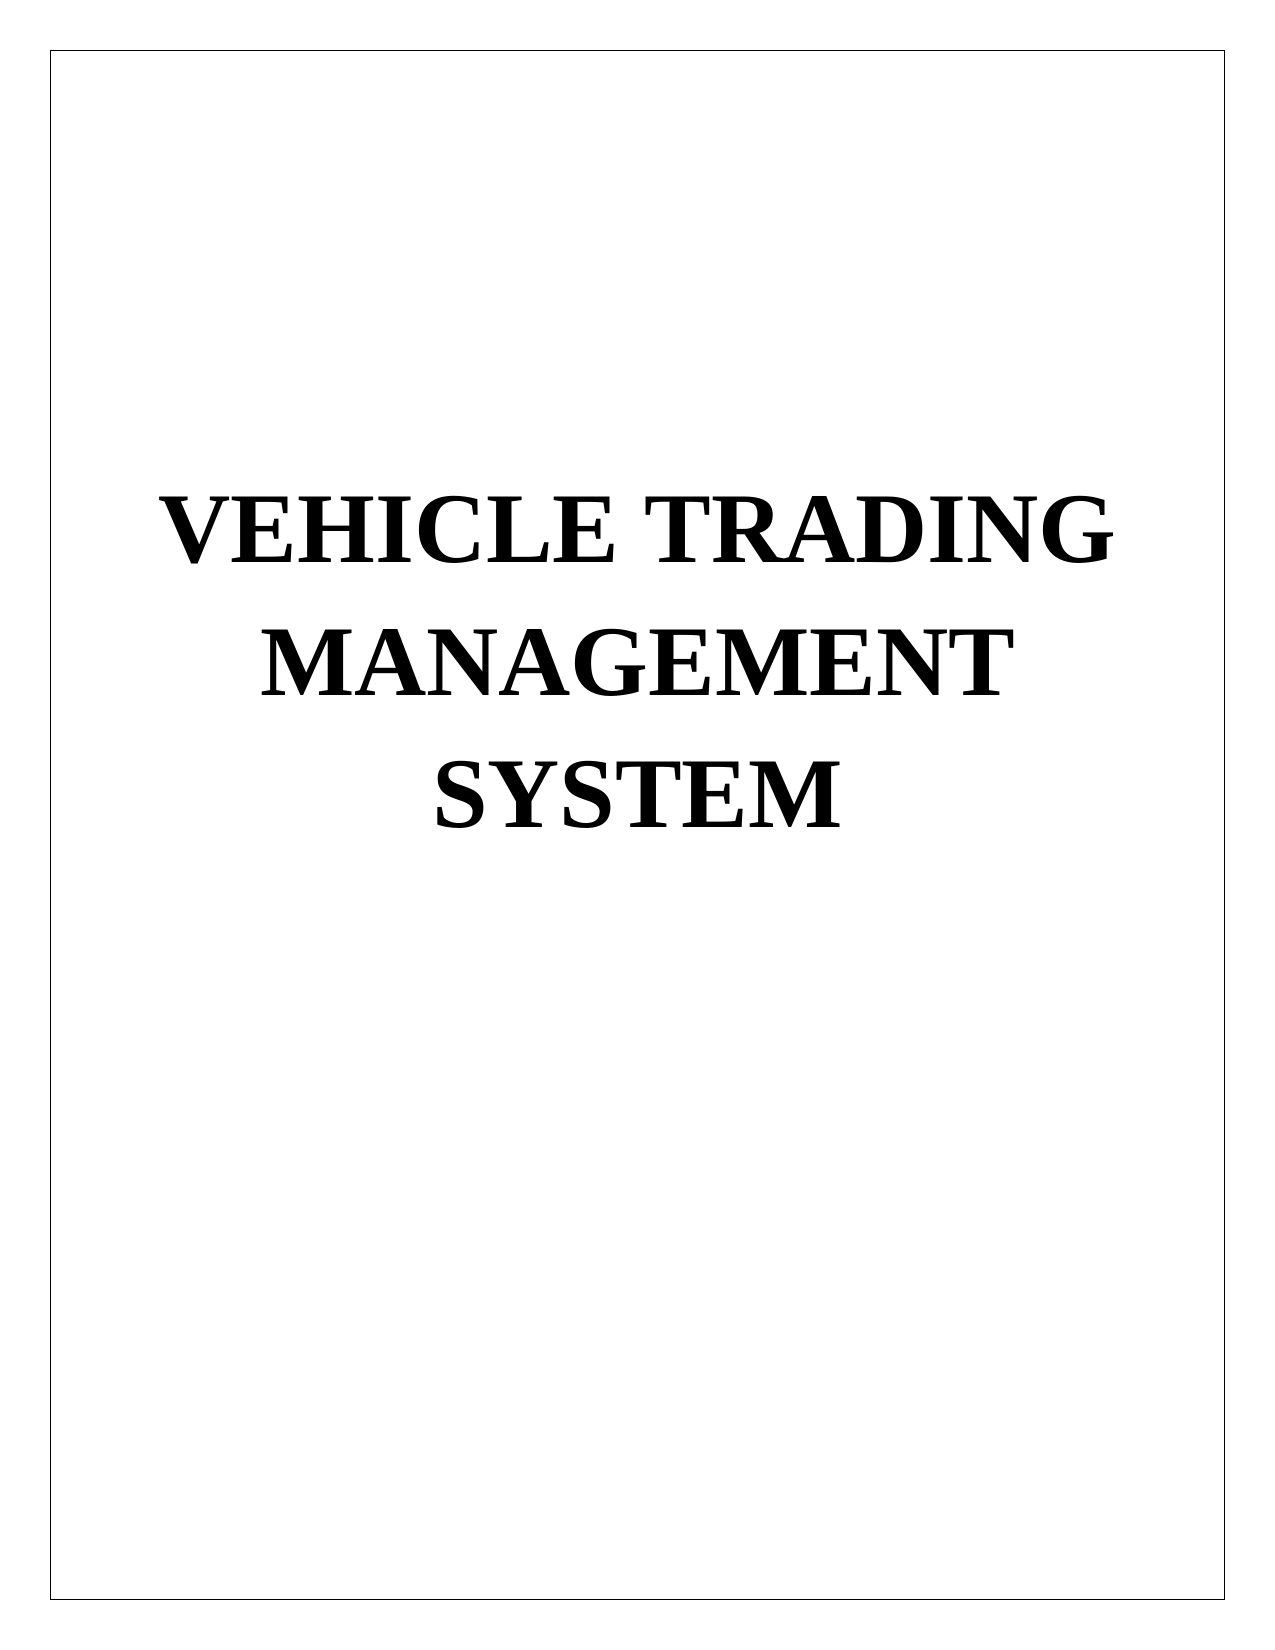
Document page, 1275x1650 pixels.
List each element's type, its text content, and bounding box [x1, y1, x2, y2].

text VEHICLE TRADING MANAGEMENT SYSTEM [150, 469, 1125, 849]
